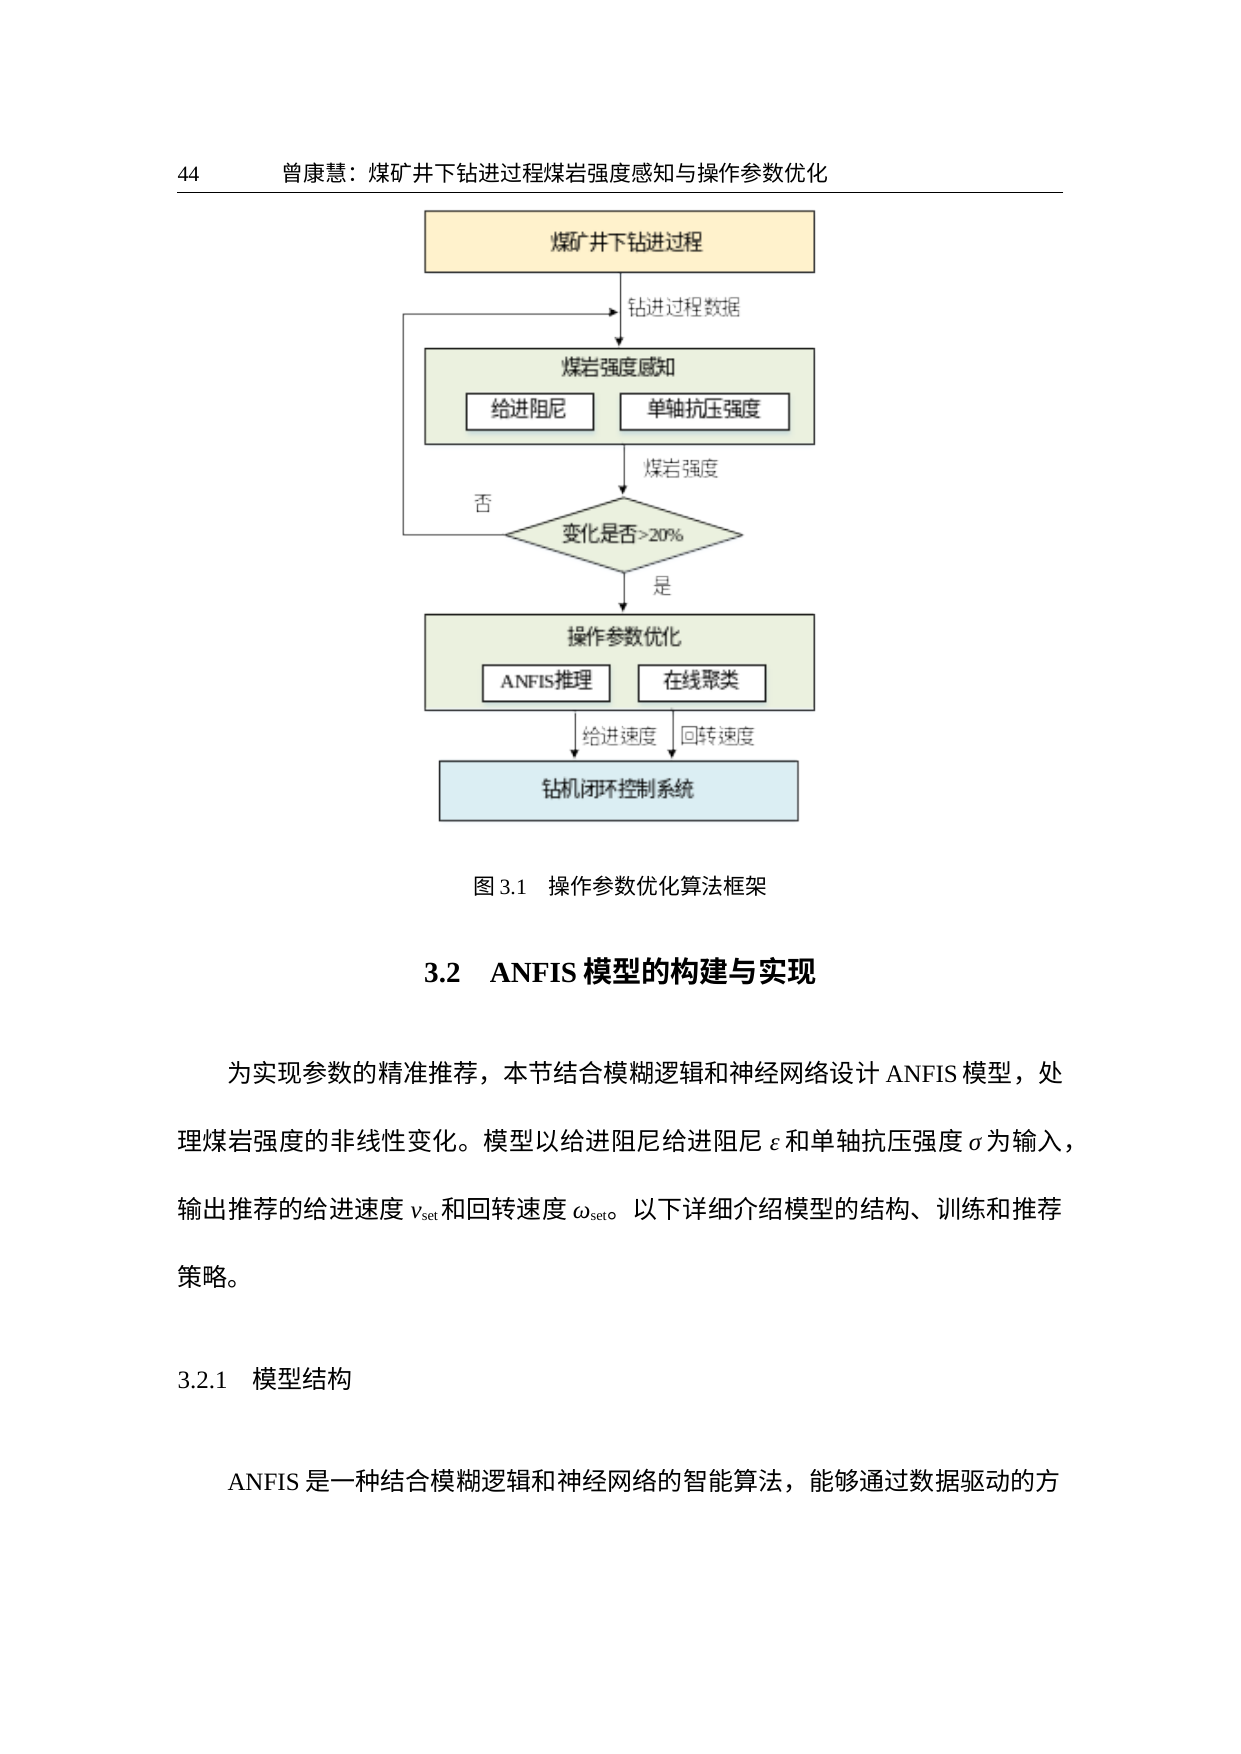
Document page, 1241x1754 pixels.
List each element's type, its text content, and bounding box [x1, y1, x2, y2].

title 3.2.1 模型结构 [177, 1343, 1063, 1411]
text 为实现参数的精准推荐，本节结合模糊逻辑和神经网络设计ANFIS模型，处理煤岩强度的非线性变化。模型以给进阻尼给进阻尼ε和单轴抗压强度σ为输入，输出推荐的给进速度vset和回转速度ωset。以下详细介绍模型的结构、训练和推荐策略。 [177, 1038, 1063, 1309]
subtitle 3.2 ANFIS模型的构建与实现 [177, 936, 1063, 1004]
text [177, 1445, 1063, 1513]
text 图3.1 操作参数优化算法框架 [177, 868, 1063, 902]
